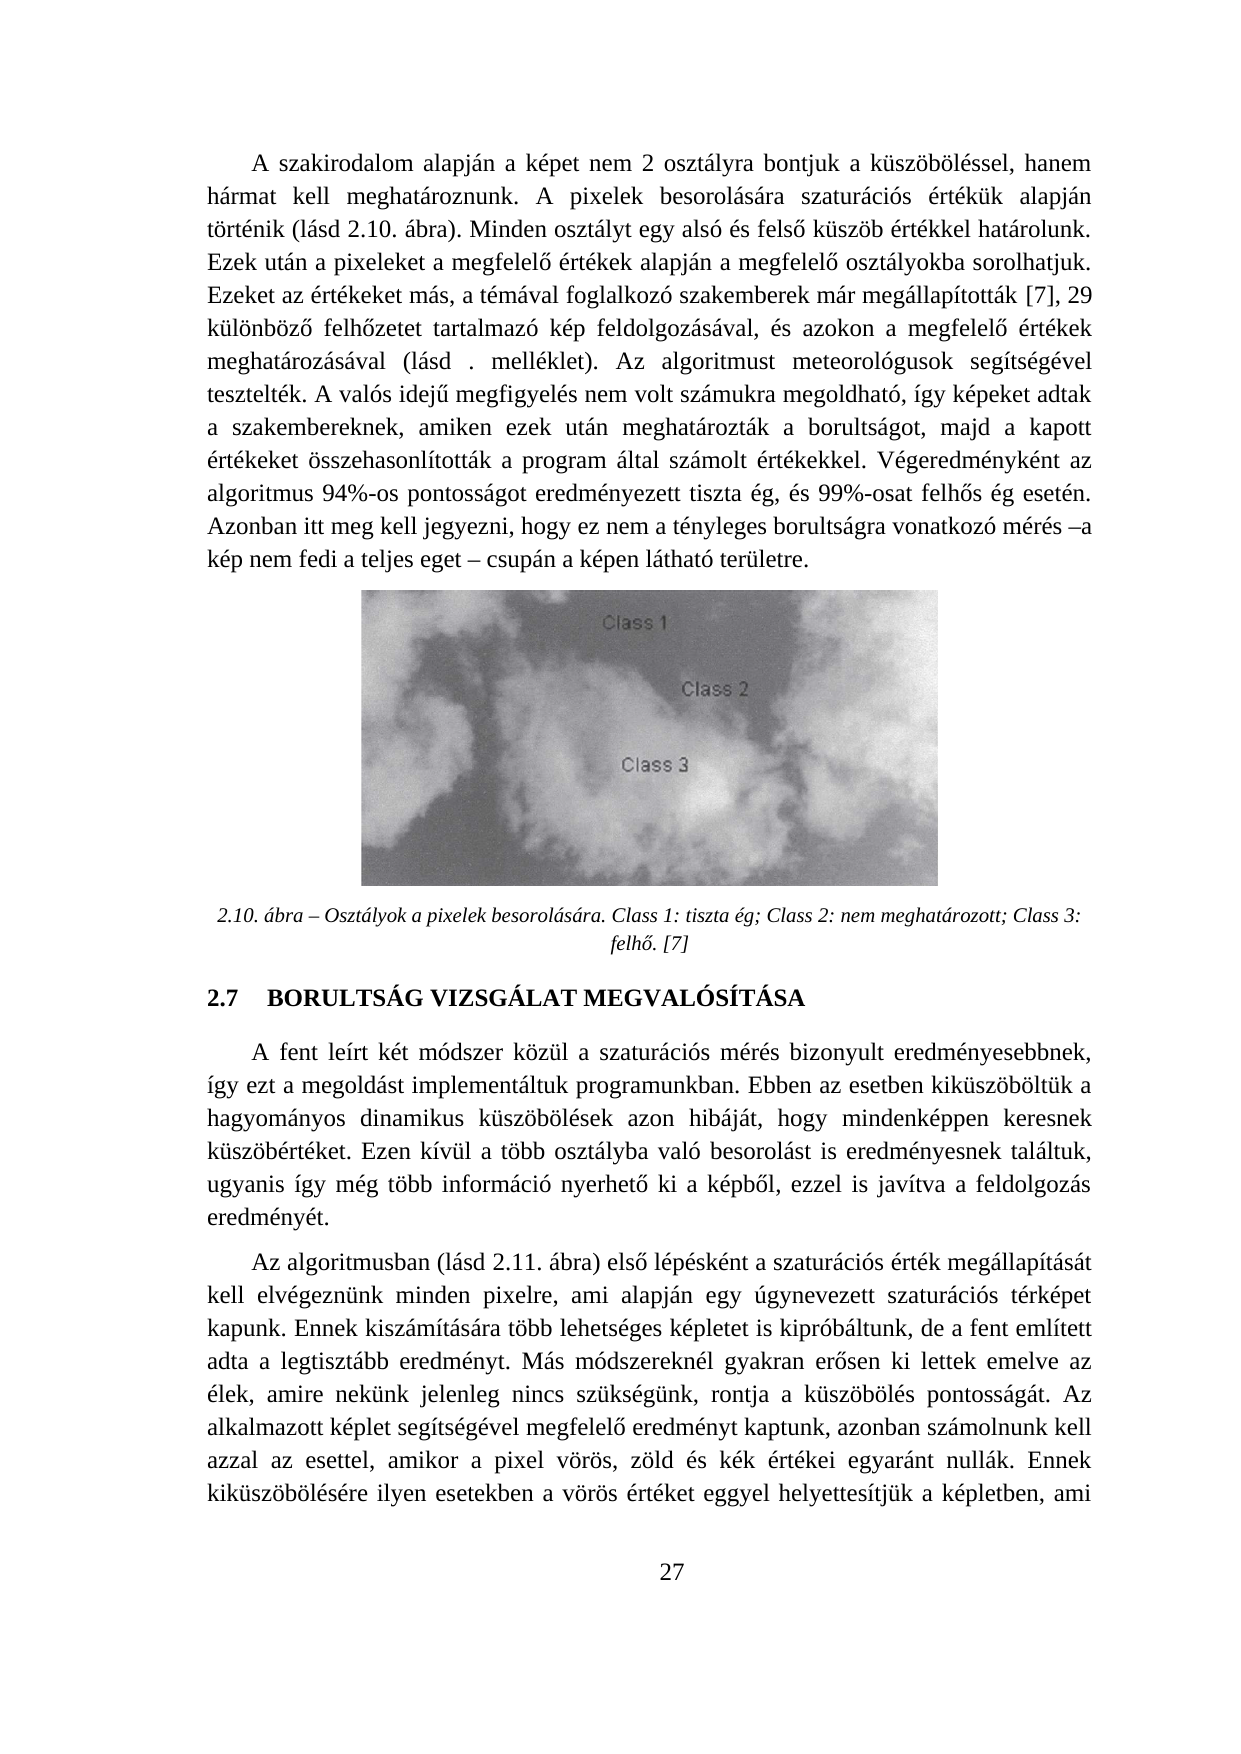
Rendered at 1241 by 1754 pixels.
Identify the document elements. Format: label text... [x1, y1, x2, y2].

text A fent leírt két módszer közül a szaturációs mérés bizonyult eredményesebbnek, így ezt a megoldást implementáltuk programunkban. Ebben az esetben kiküszöböltük a hagyományos dinamikus küszöbölések azon hibáját, hogy mindenképpen keresnek küszöbértéket. Ezen kívül a több osztályba való besorolást is eredményesnek találtuk, ugyanis így még több információ nyerhető ki a képből, ezzel is javítva a feldolgozás eredményét. [207, 1037, 1092, 1231]
picture [361, 589, 938, 886]
subtitle Borultság vizsgálat megvalósítása [207, 983, 1092, 1012]
text 2.8. ábra – Osztályok a pixelek besorolására. Class 1: tiszta ég; Class 2: nem meghatározott; Class 3: felhő. [207, 903, 1092, 954]
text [207, 1247, 1092, 1507]
